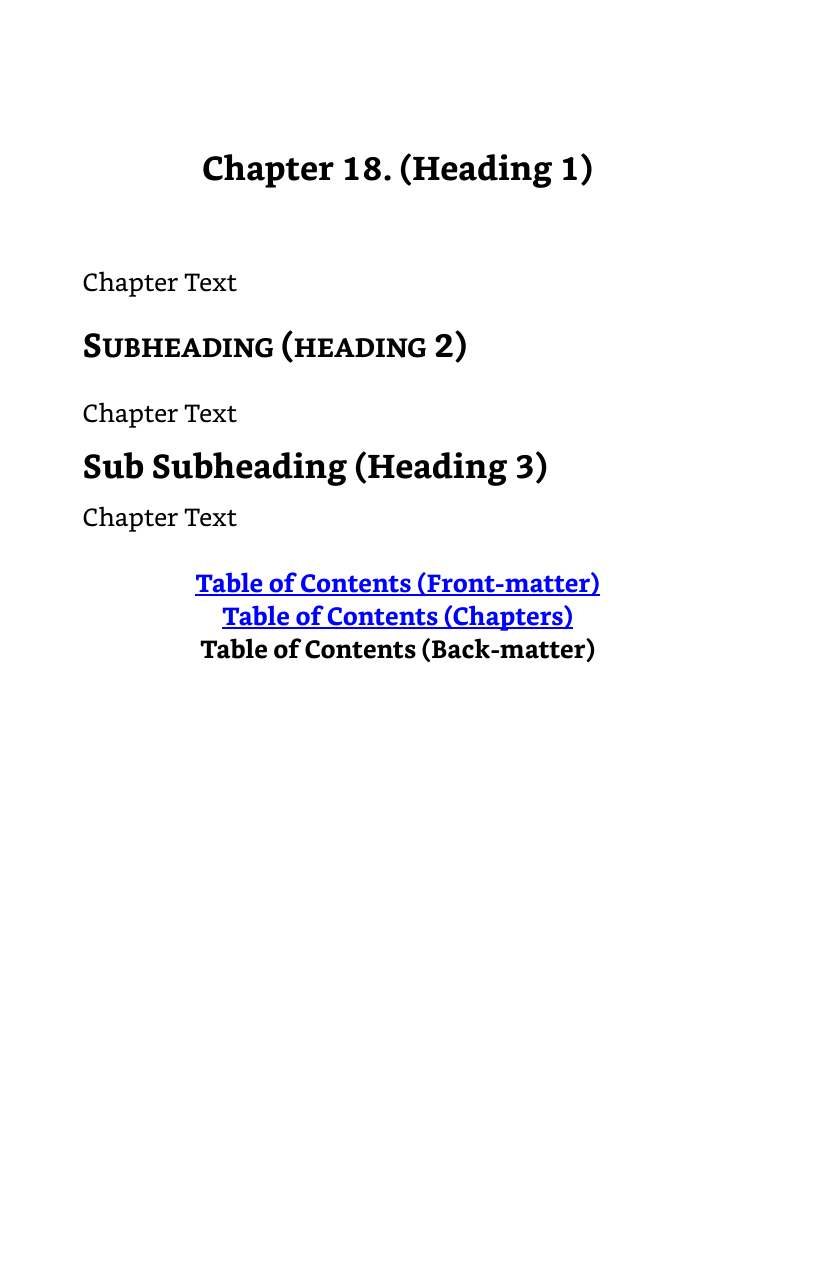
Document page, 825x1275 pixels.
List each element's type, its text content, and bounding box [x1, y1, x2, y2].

text Table of Contents (Chapters) [82, 599, 712, 632]
subtitle Sub Subheading (Heading 3) [82, 444, 712, 488]
text Chapter Text [82, 396, 712, 429]
subtitle Chapter 18. (Heading 1) [82, 146, 712, 189]
text Chapter Text [82, 500, 712, 533]
subtitle Subheading (heading 2) [82, 322, 712, 366]
text Chapter Text [82, 264, 712, 297]
text Table of Contents (Back-matter) [82, 632, 712, 665]
text Table of Contents (Front-matter) [82, 566, 712, 599]
